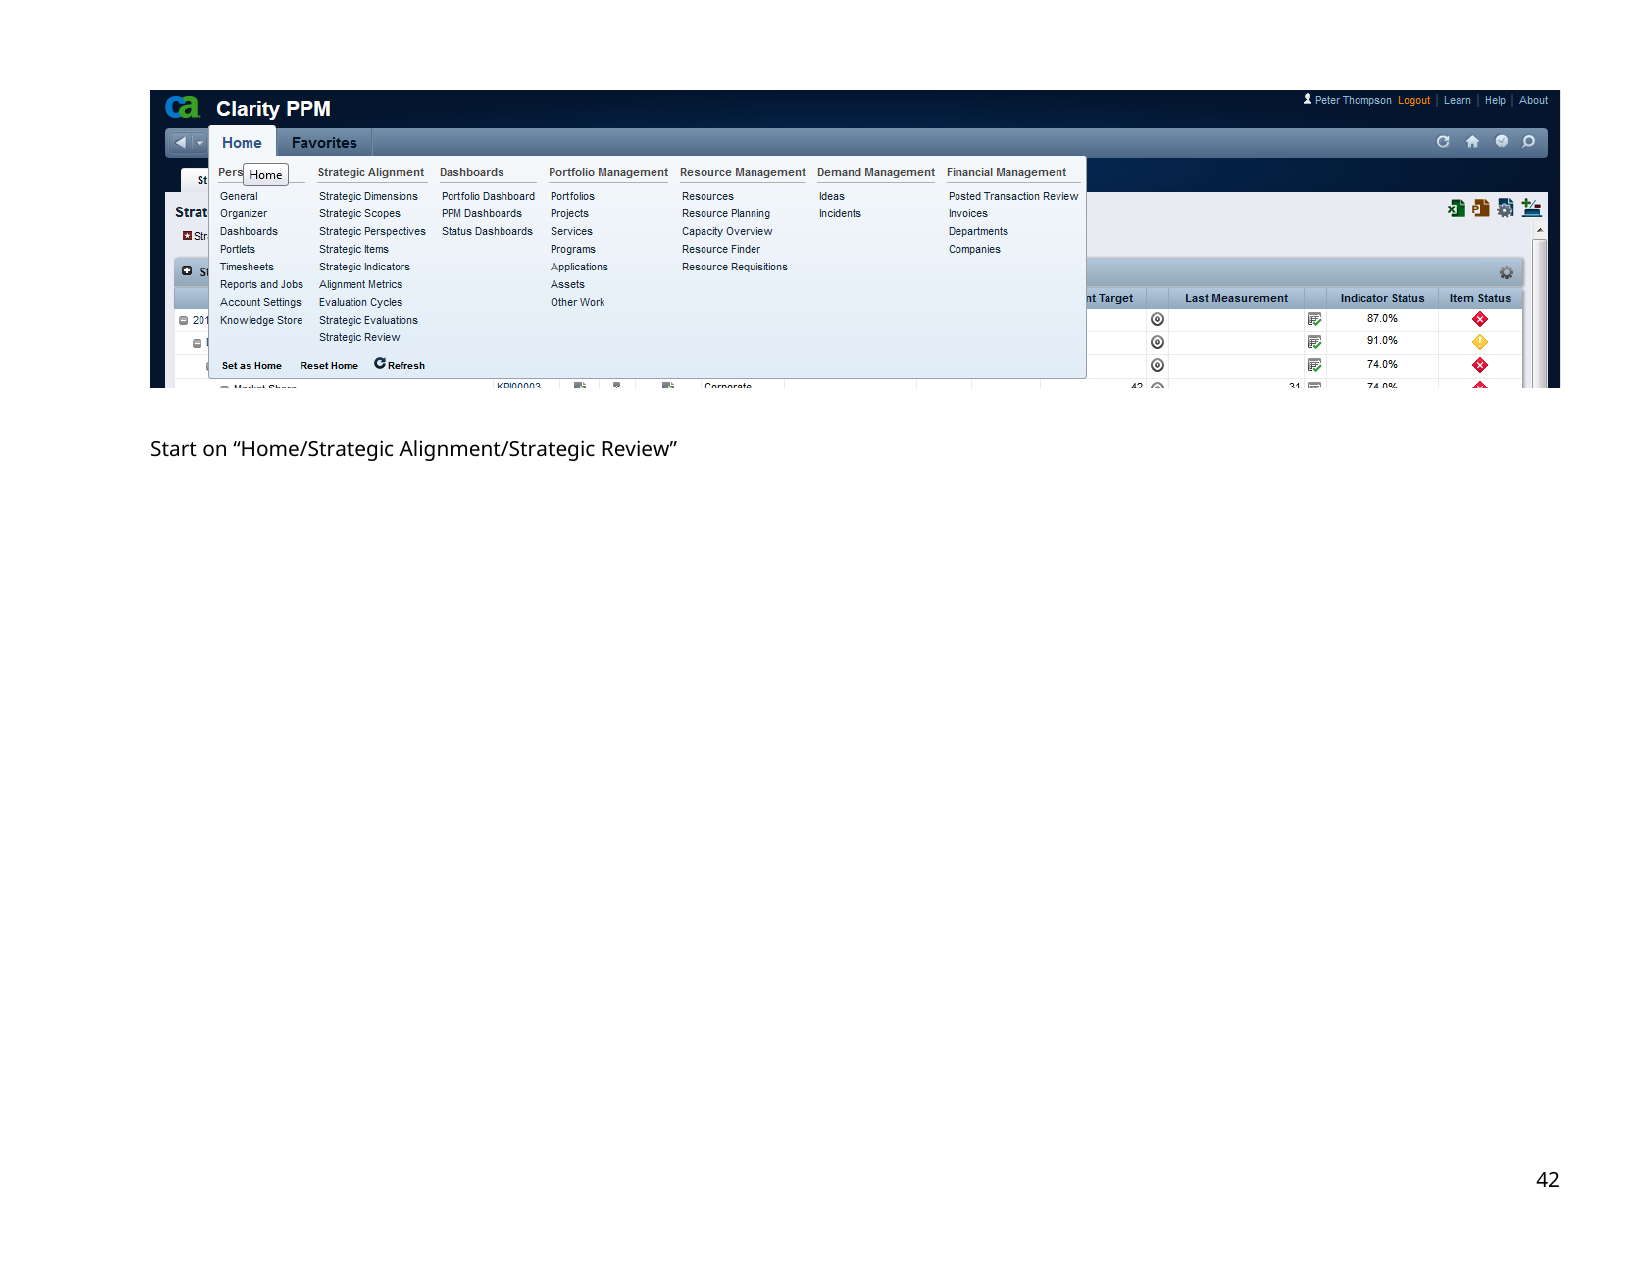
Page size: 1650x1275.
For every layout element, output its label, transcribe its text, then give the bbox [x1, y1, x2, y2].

text Start on “Home/Strategic Alignment/Strategic Review” [150, 432, 1560, 463]
picture [150, 90, 1560, 388]
